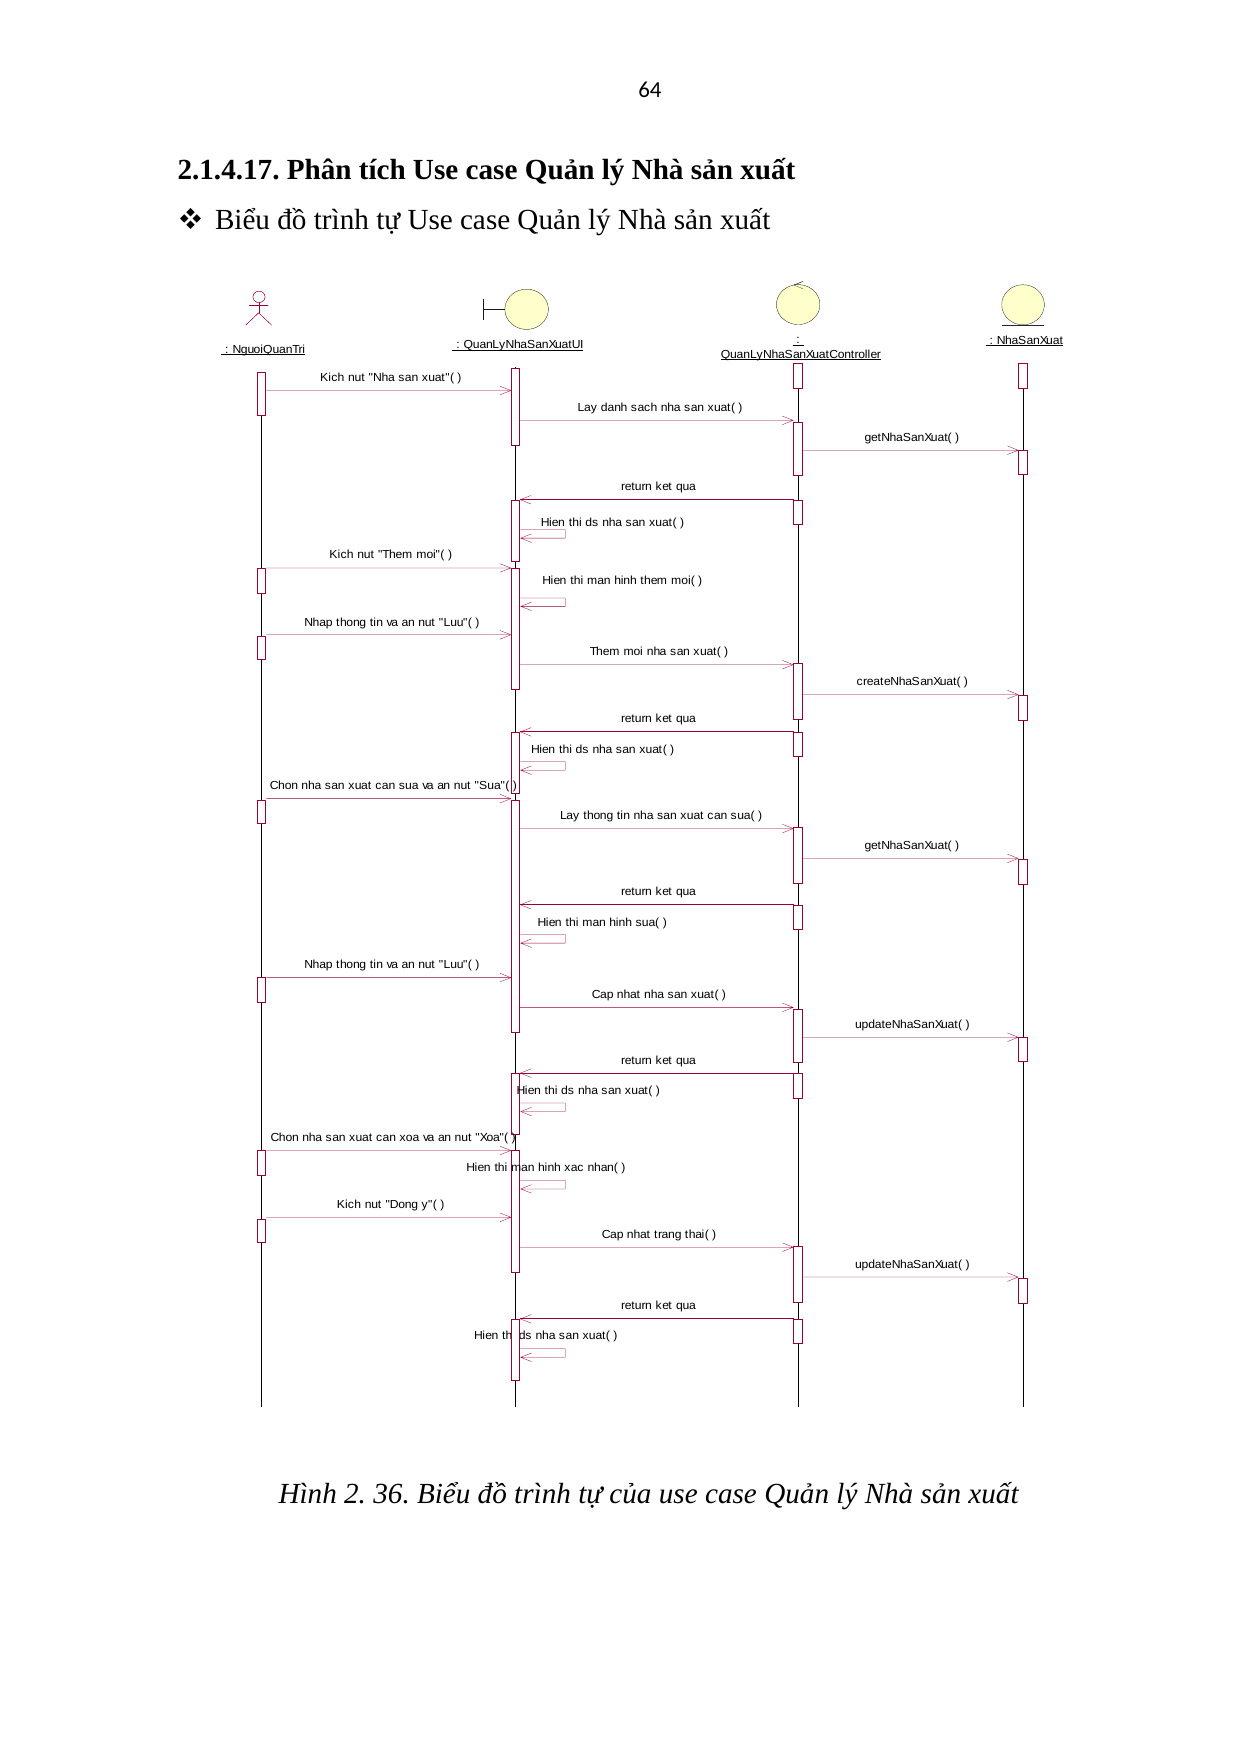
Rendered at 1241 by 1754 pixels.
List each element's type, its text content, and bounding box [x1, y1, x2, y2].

subtitle 2.1.4.17. Phân tích Use case Quản lý Nhà sản xuất [177, 152, 1122, 185]
list Biểu đồ trình tự Use case Quản lý Nhà sản xuất [177, 202, 1122, 236]
text Hình 2. 36. Biểu đồ trình tự của use case Quản lý Nhà sản xuất [177, 1476, 1122, 1510]
